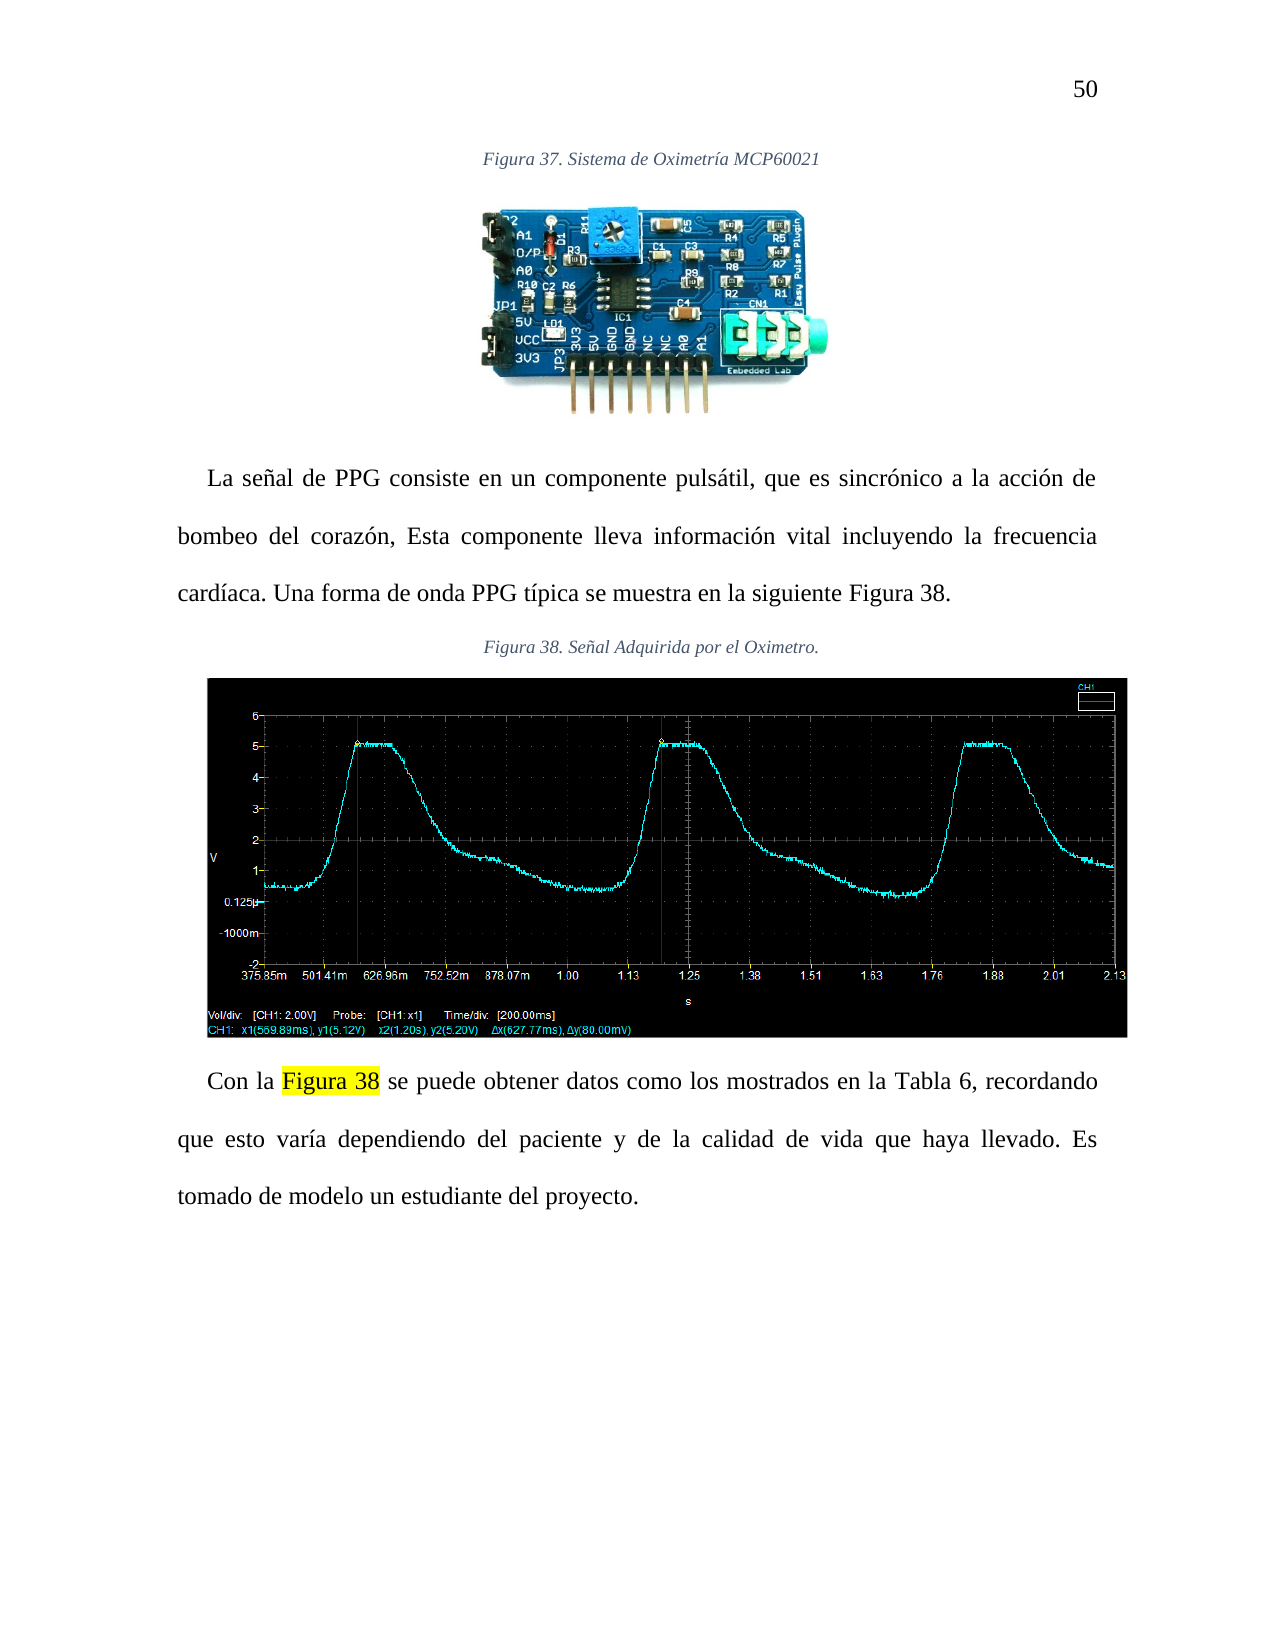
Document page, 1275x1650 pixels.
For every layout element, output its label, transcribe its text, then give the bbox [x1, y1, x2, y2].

picture [206, 678, 1128, 1038]
text Con la Figura 38 se puede obtener datos como los mostrados en la Tabla 6, recordando que esto varía dependiendo del paciente y de la calidad de vida que haya llevado. Es tomado de modelo un estudiante del proyecto. [177, 1066, 1098, 1210]
text Figura 37. Sistema de Oximetría MCP60021 [177, 148, 1098, 169]
picture [466, 190, 839, 435]
text Figura 38. Señal Adquirida por el Oximetro. [177, 636, 1098, 657]
text La señal de PPG consiste en un componente pulsátil, que es sincrónico a la acción de bombeo del corazón, Esta componente lleva información vital incluyendo la frecuencia cardíaca. Una forma de onda PPG típica se muestra en la siguiente Figura 38. [177, 463, 1098, 607]
